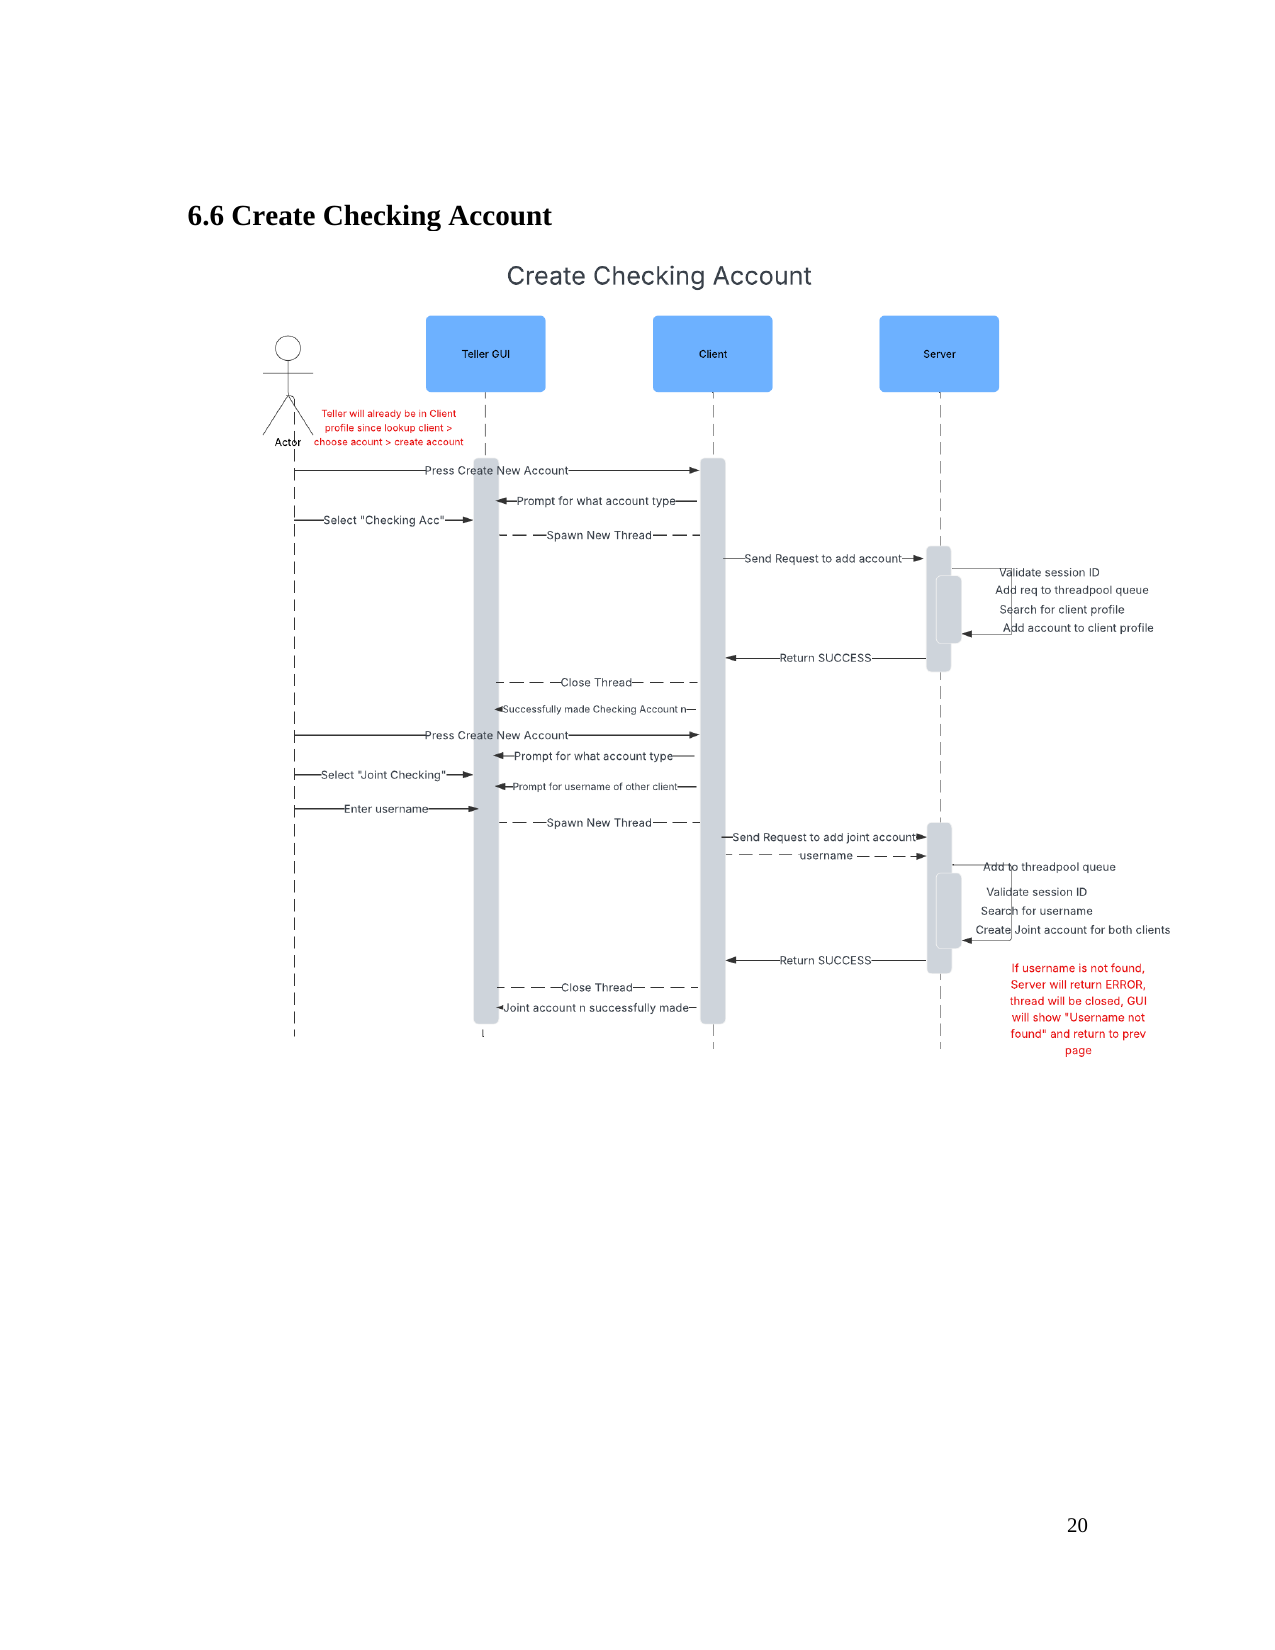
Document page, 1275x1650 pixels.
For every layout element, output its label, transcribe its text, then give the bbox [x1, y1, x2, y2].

text 6.6 Create Checking Account [187, 198, 1087, 231]
picture [187, 231, 1197, 1074]
